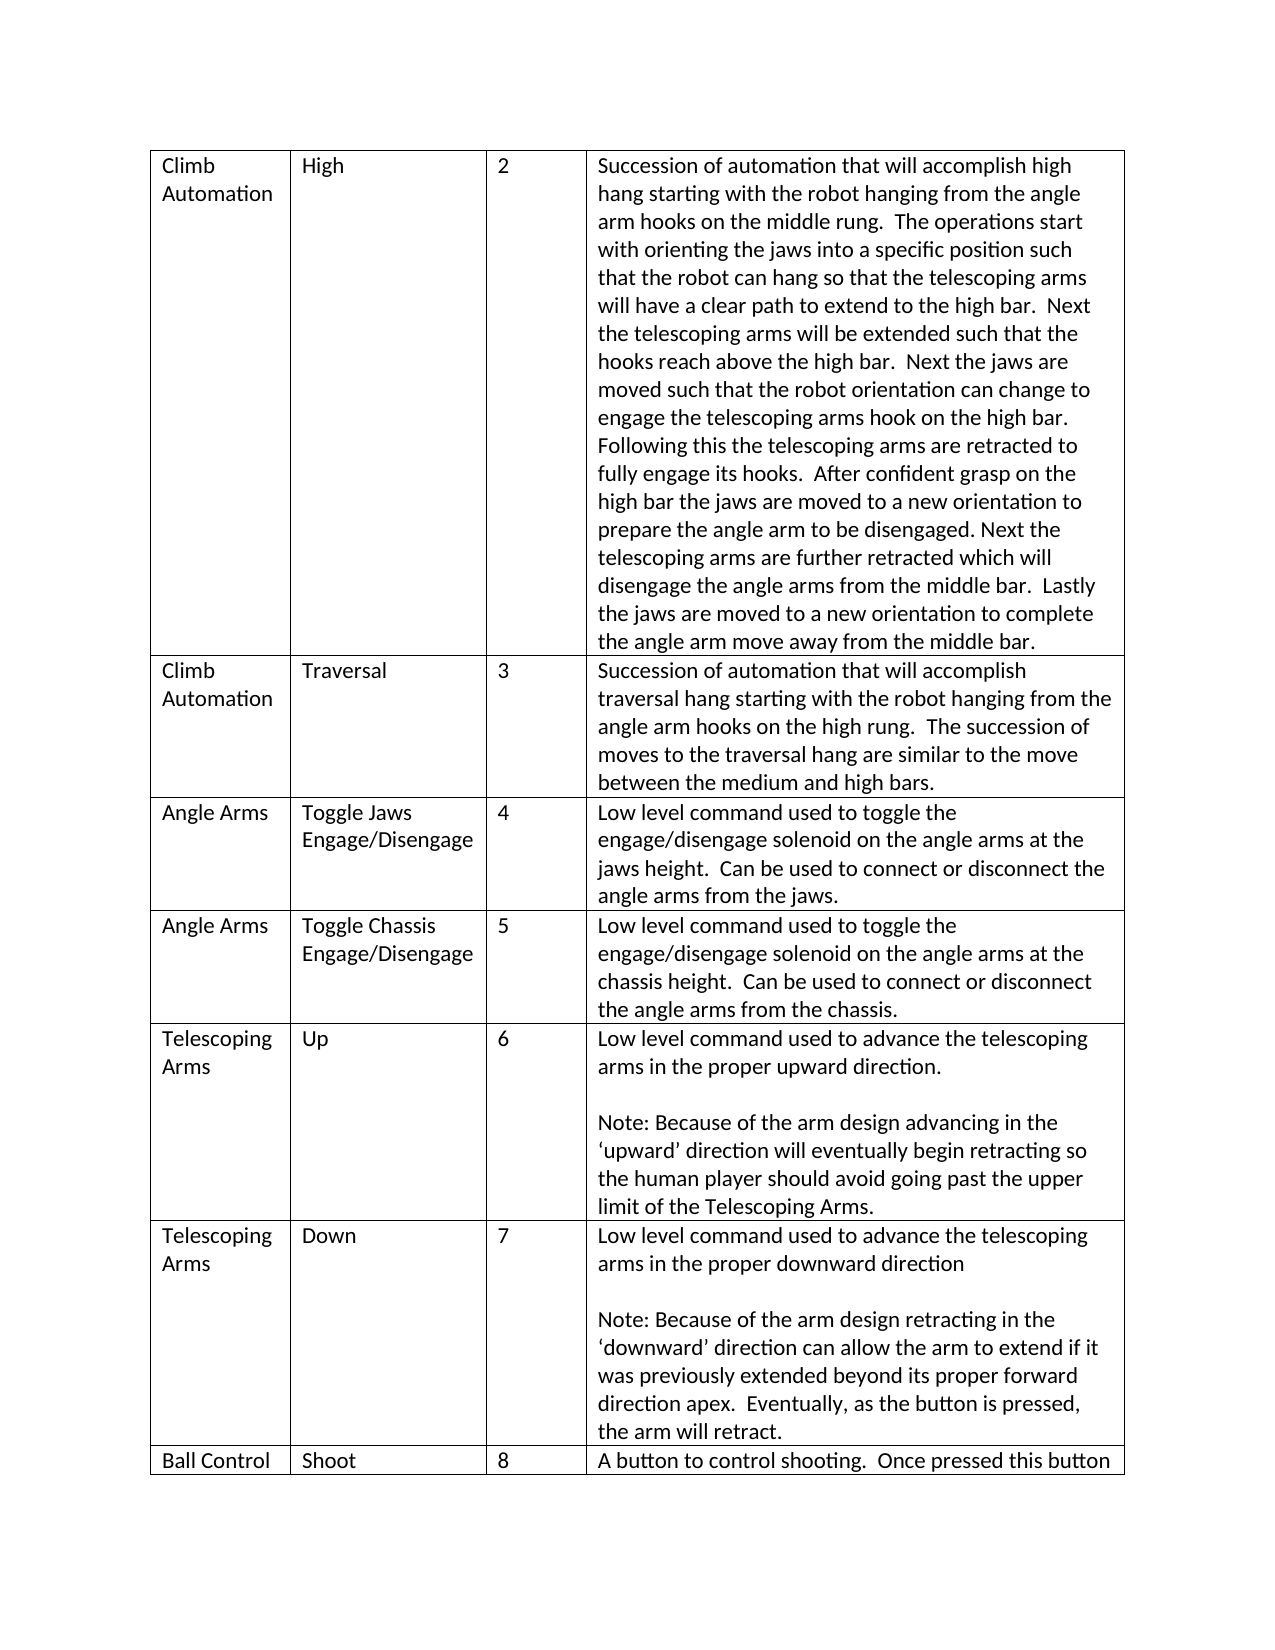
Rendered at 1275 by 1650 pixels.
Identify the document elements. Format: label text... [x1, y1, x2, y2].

table_cell Toggle Chassis Engage/Disengage [291, 911, 486, 1023]
table_cell 3 [487, 656, 586, 797]
table_cell 8 [487, 1446, 586, 1474]
table_cell High [291, 151, 486, 655]
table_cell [587, 1446, 1124, 1474]
table_cell Angle Arms [151, 798, 290, 910]
table_cell Shoot [291, 1446, 486, 1474]
table_cell Telescoping Arms [151, 1024, 290, 1220]
table_cell Up [291, 1024, 486, 1220]
table_cell Climb Automation [151, 656, 290, 797]
table_cell Angle Arms [151, 911, 290, 1023]
table_cell Low level command used to advance the telescoping arms in the proper upward direction. Note: Because of the arm design advancing in the ‘upward’ direction will eventually begin retracting so the human player should avoid going past the upper limit of the Telescoping Arms. [587, 1024, 1124, 1220]
table_cell 5 [487, 911, 586, 1023]
table_cell Climb Automation [151, 151, 290, 655]
table_cell Ball Control [151, 1446, 290, 1474]
table_cell Low level command used to toggle the engage/disengage solenoid on the angle arms at the jaws height. Can be used to connect or disconnect the angle arms from the jaws. [587, 798, 1124, 910]
table_cell Succession of automation that will accomplish high hang starting with the robot hanging from the angle arm hooks on the middle rung. The operations start with orienting the jaws into a specific position such that the robot can hang so that the telescoping arms will have a clear path to extend to the high bar. Next the telescoping arms will be extended such that the hooks reach above the high bar. Next the jaws are moved such that the robot orientation can change to engage the telescoping arms hook on the high bar. Following this the telescoping arms are retracted to fully engage its hooks. After confident grasp on the high bar the jaws are moved to a new orientation to prepare the angle arm to be disengaged. Next the telescoping arms are further retracted which will disengage the angle arms from the middle bar. Lastly the jaws are moved to a new orientation to complete the angle arm move away from the middle bar. [587, 151, 1124, 655]
table_cell Low level command used to toggle the engage/disengage solenoid on the angle arms at the chassis height. Can be used to connect or disconnect the angle arms from the chassis. [587, 911, 1124, 1023]
table_cell 2 [487, 151, 586, 655]
table_cell 4 [487, 798, 586, 910]
table_cell Traversal [291, 656, 486, 797]
table_cell Down [291, 1221, 486, 1445]
table_cell Telescoping Arms [151, 1221, 290, 1445]
table_cell Succession of automation that will accomplish traversal hang starting with the robot hanging from the angle arm hooks on the high rung. The succession of moves to the traversal hang are similar to the move between the medium and high bars. [587, 656, 1124, 797]
table_cell 6 [487, 1024, 586, 1220]
table_cell Low level command used to advance the telescoping arms in the proper downward direction Note: Because of the arm design retracting in the ‘downward’ direction can allow the arm to extend if it was previously extended beyond its proper forward direction apex. Eventually, as the button is pressed, the arm will retract. [587, 1221, 1124, 1445]
table_cell 7 [487, 1221, 586, 1445]
table_cell Toggle Jaws Engage/Disengage [291, 798, 486, 910]
